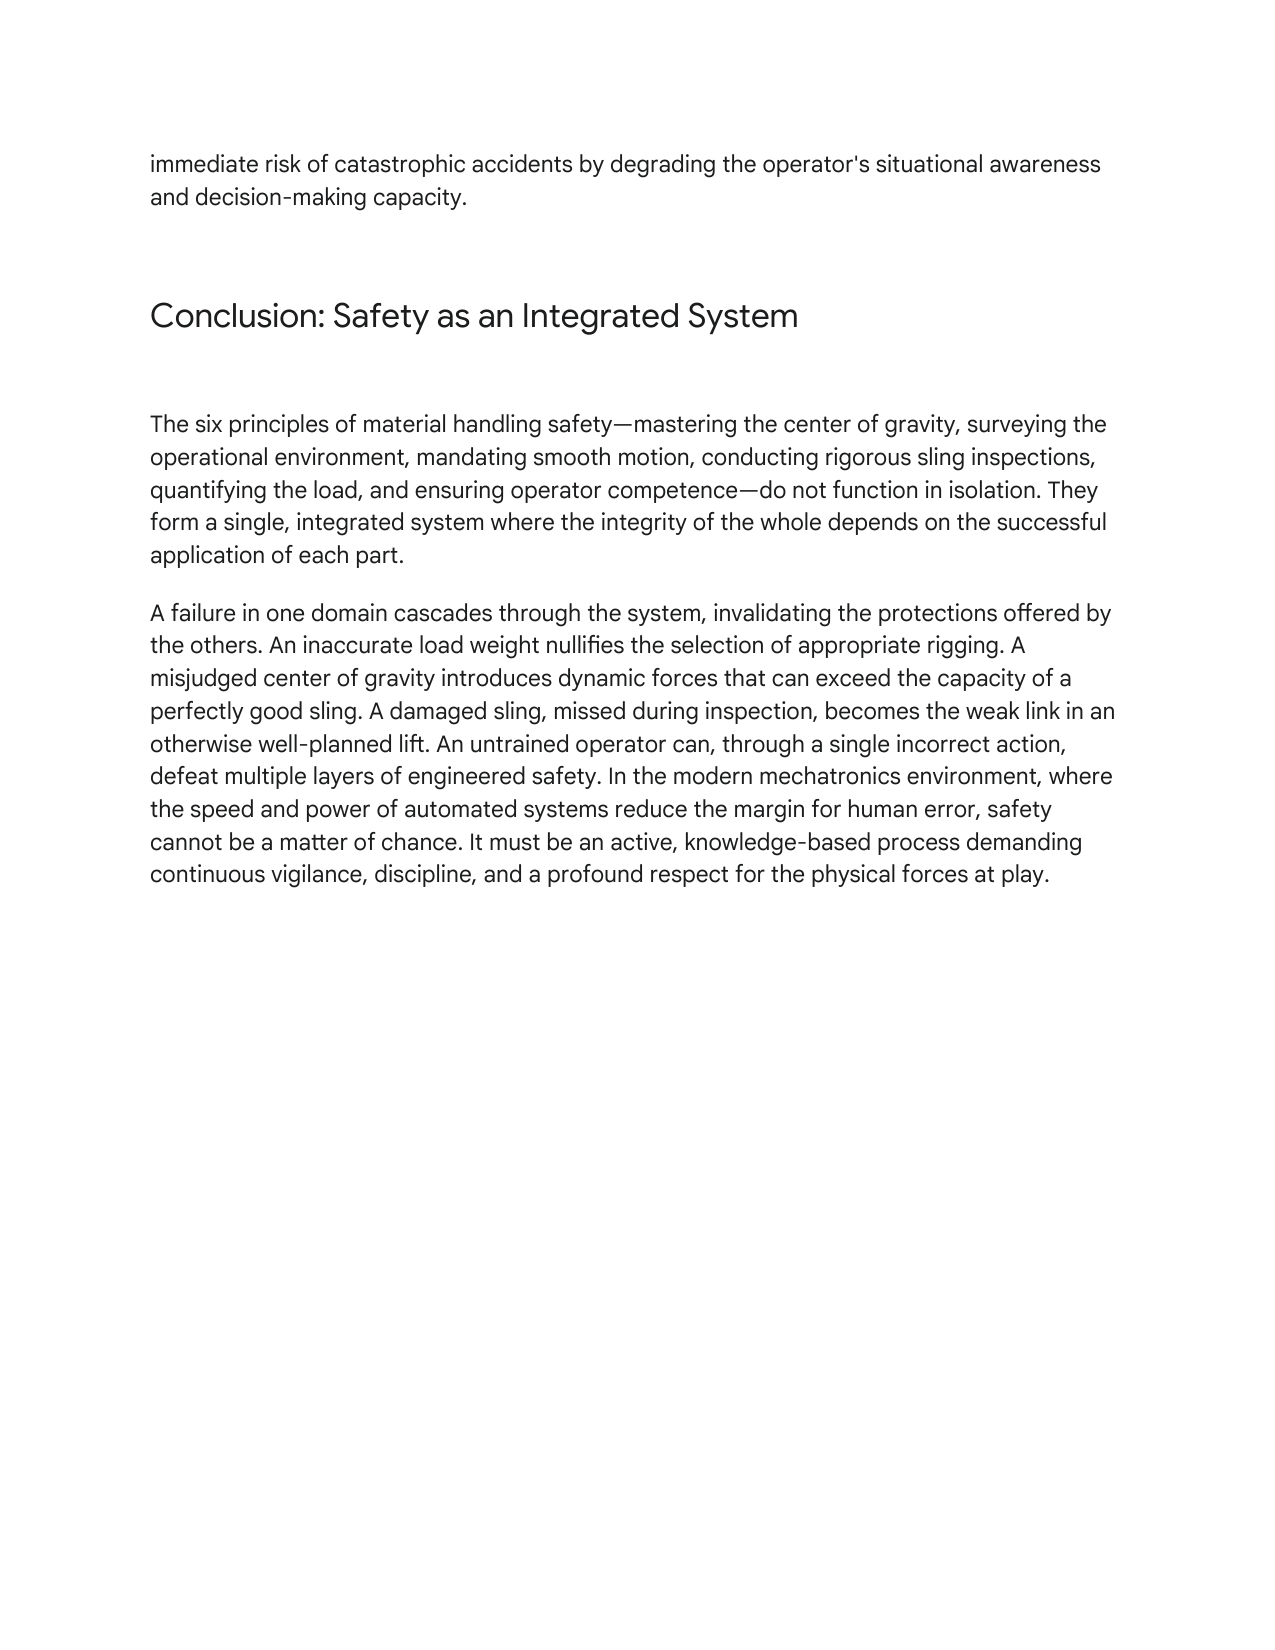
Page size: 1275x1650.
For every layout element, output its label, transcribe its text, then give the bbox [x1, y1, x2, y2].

subtitle Conclusion: Safety as an Integrated System [150, 295, 1125, 337]
text The six principles of material handling safety—mastering the center of gravity, surveying the operational environment, mandating smooth motion, conducting rigorous sling inspections, quantifying the load, and ensuring operator competence—do not function in isolation. They form a single, integrated system where the integrity of the whole depends on the successful application of each part. [150, 411, 1125, 570]
text A failure in one domain cascades through the system, invalidating the protections offered by the others. An inaccurate load weight nullifies the selection of appropriate rigging. A misjudged center of gravity introduces dynamic forces that can exceed the capacity of a perfectly good sling. A damaged sling, missed during inspection, becomes the weak link in an otherwise well-planned lift. An untrained operator can, through a single incorrect action, defeat multiple layers of engineered safety. In the modern mechatronics environment, where the speed and power of automated systems reduce the margin for human error, safety cannot be a matter of chance. It must be an active, knowledge-based process demanding continuous vigilance, discipline, and a profound respect for the physical forces at play. [150, 599, 1125, 889]
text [150, 150, 1125, 211]
